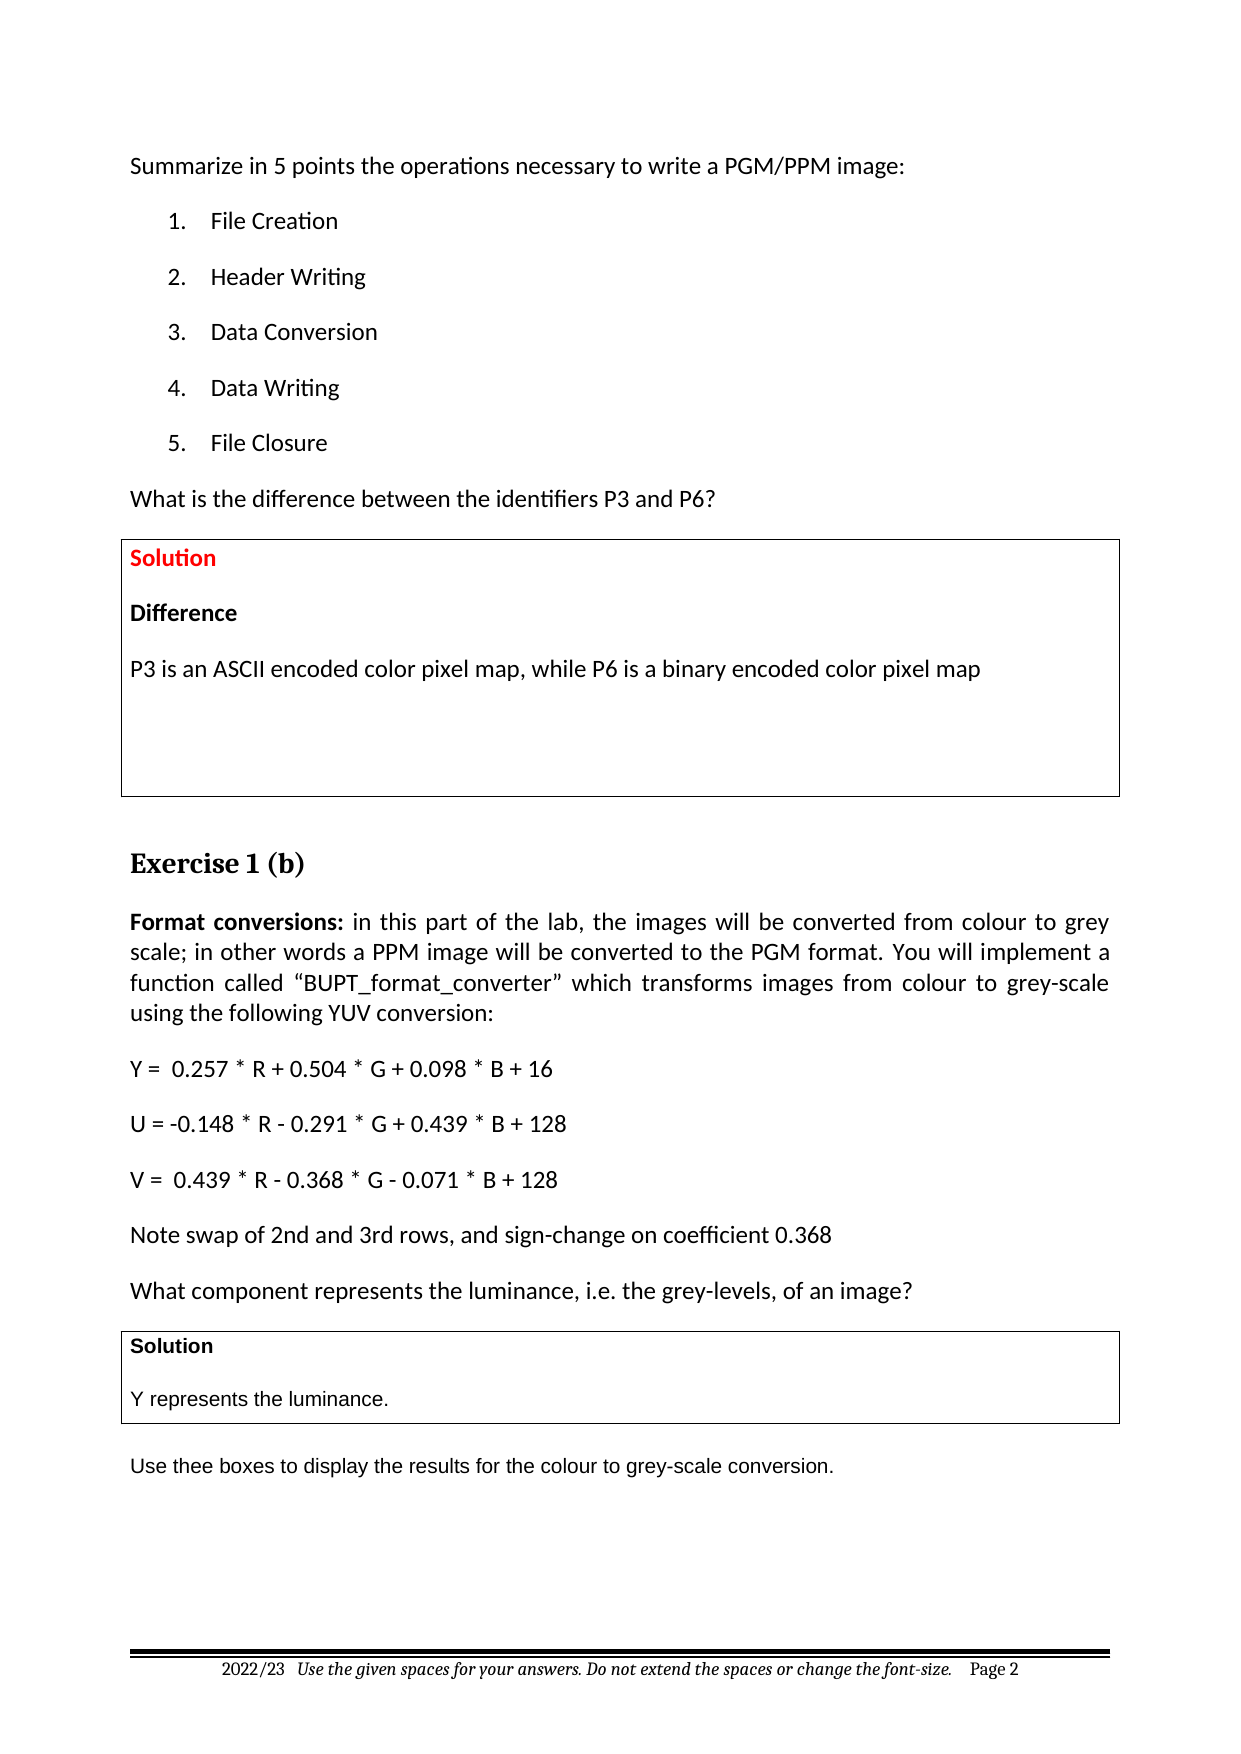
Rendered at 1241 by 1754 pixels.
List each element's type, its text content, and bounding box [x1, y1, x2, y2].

text Y = 0.257 * R + 0.504 * G + 0.098 * B + 16 [130, 1053, 1110, 1084]
text What component represents the luminance, i.e. the grey-levels, of an image? [130, 1275, 1110, 1306]
text Use thee boxes to display the results for the colour to grey-scale conversion. [130, 1454, 1110, 1478]
text U = -0.148 * R - 0.291 * G + 0.439 * B + 128 [130, 1109, 1110, 1139]
list Data Conversion [167, 317, 1110, 347]
list File Creation [167, 206, 1110, 236]
text P3 is an ASCII encoded color pixel map, while P6 is a binary encoded color pixel map [122, 650, 1119, 683]
text Solution [122, 1332, 1119, 1358]
text Summarize in 5 points the operations necessary to write a PGM/PPM image: [130, 150, 1110, 181]
text What is the difference between the identifiers P3 and P6? [130, 483, 1110, 514]
list Data Writing [167, 372, 1110, 403]
text Solution [122, 540, 1119, 572]
text Format conversions: in this part of the lab, the images will be converted from colour to grey scale; in other words a PPM image will be converted to the PGM format. You will implement a function called “BUPT_format_converter” which transforms images from colour to grey-scale using the following YUV conversion: [130, 906, 1110, 1028]
list Header Writing [167, 261, 1110, 292]
subtitle Exercise 1 (b) [130, 847, 1110, 881]
list File Closure [167, 428, 1110, 458]
text Note swap of 2nd and 3rd rows, and sign-change on coefficient 0.368 [130, 1220, 1110, 1250]
text V = 0.439 * R - 0.368 * G - 0.071 * B + 128 [130, 1164, 1110, 1195]
text Difference [122, 594, 1119, 628]
text Y represents the luminance. [122, 1384, 1119, 1423]
